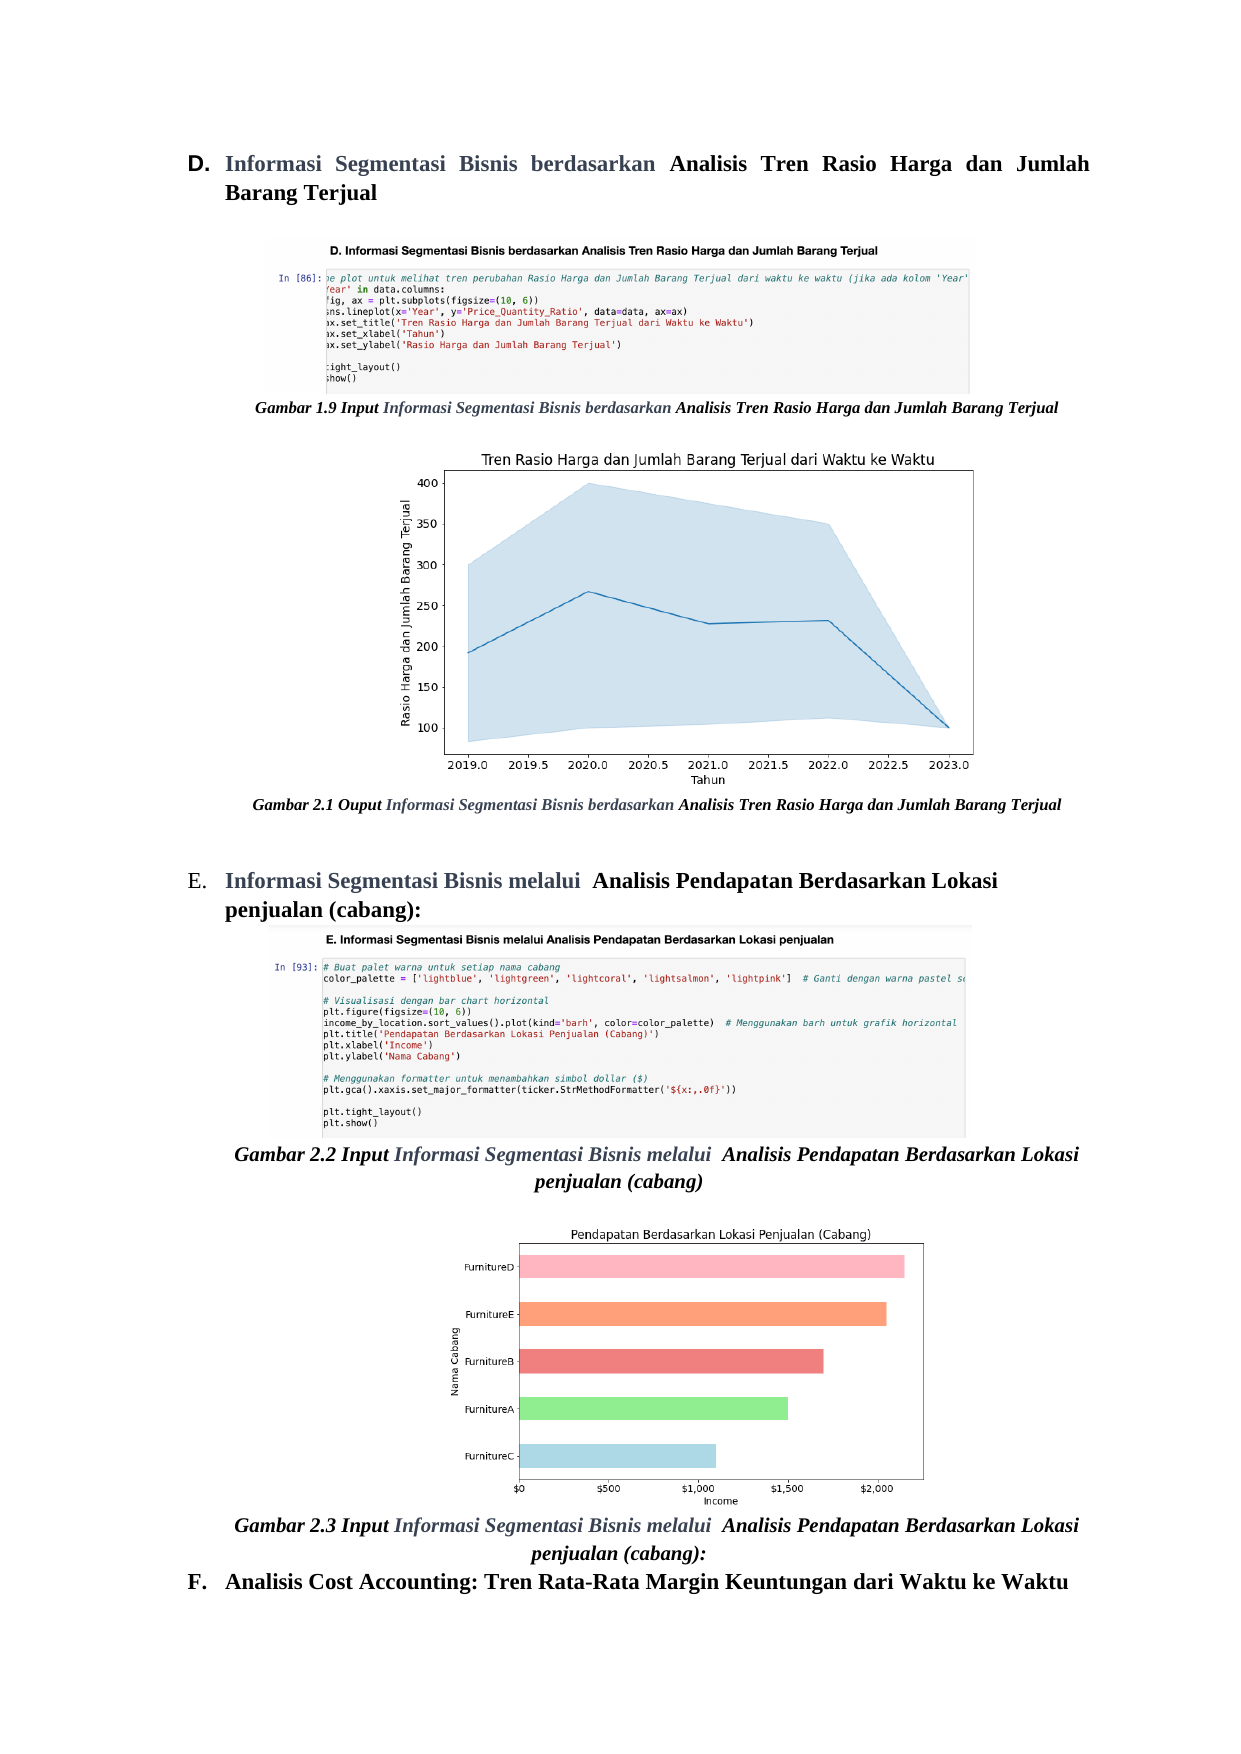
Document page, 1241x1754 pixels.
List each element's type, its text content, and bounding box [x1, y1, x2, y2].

list Informasi Segmentasi Bisnis melalui Analisis Pendapatan Berdasarkan Lokasi penjualan (cabang): [187, 867, 1090, 922]
picture [264, 235, 976, 394]
text Gambar 2.1 Ouput Informasi Segmentasi Bisnis berdasarkan Analisis Tren Rasio Harga dan Jumlah Barang Terjual [150, 794, 1090, 813]
list Analisis Cost Accounting: Tren Rata-Rata Margin Keuntungan dari Waktu ke Waktu [187, 1568, 1090, 1594]
picture [446, 1224, 928, 1511]
text Gambar 2.2 Input Informasi Segmentasi Bisnis melalui Analisis Pendapatan Berdasarkan Lokasi penjualan (cabang) [150, 1141, 1090, 1193]
list Informasi Segmentasi Bisnis berdasarkan Analisis Tren Rasio Harga dan Jumlah Barang Terjual [187, 150, 1090, 205]
text Gambar 1.9 Input Informasi Segmentasi Bisnis berdasarkan Analisis Tren Rasio Harga dan Jumlah Barang Terjual [150, 398, 1090, 417]
picture [395, 447, 978, 792]
text Gambar 2.3 Input Informasi Segmentasi Bisnis melalui Analisis Pendapatan Berdasarkan Lokasi penjualan (cabang): [150, 1513, 1090, 1564]
picture [268, 925, 972, 1138]
